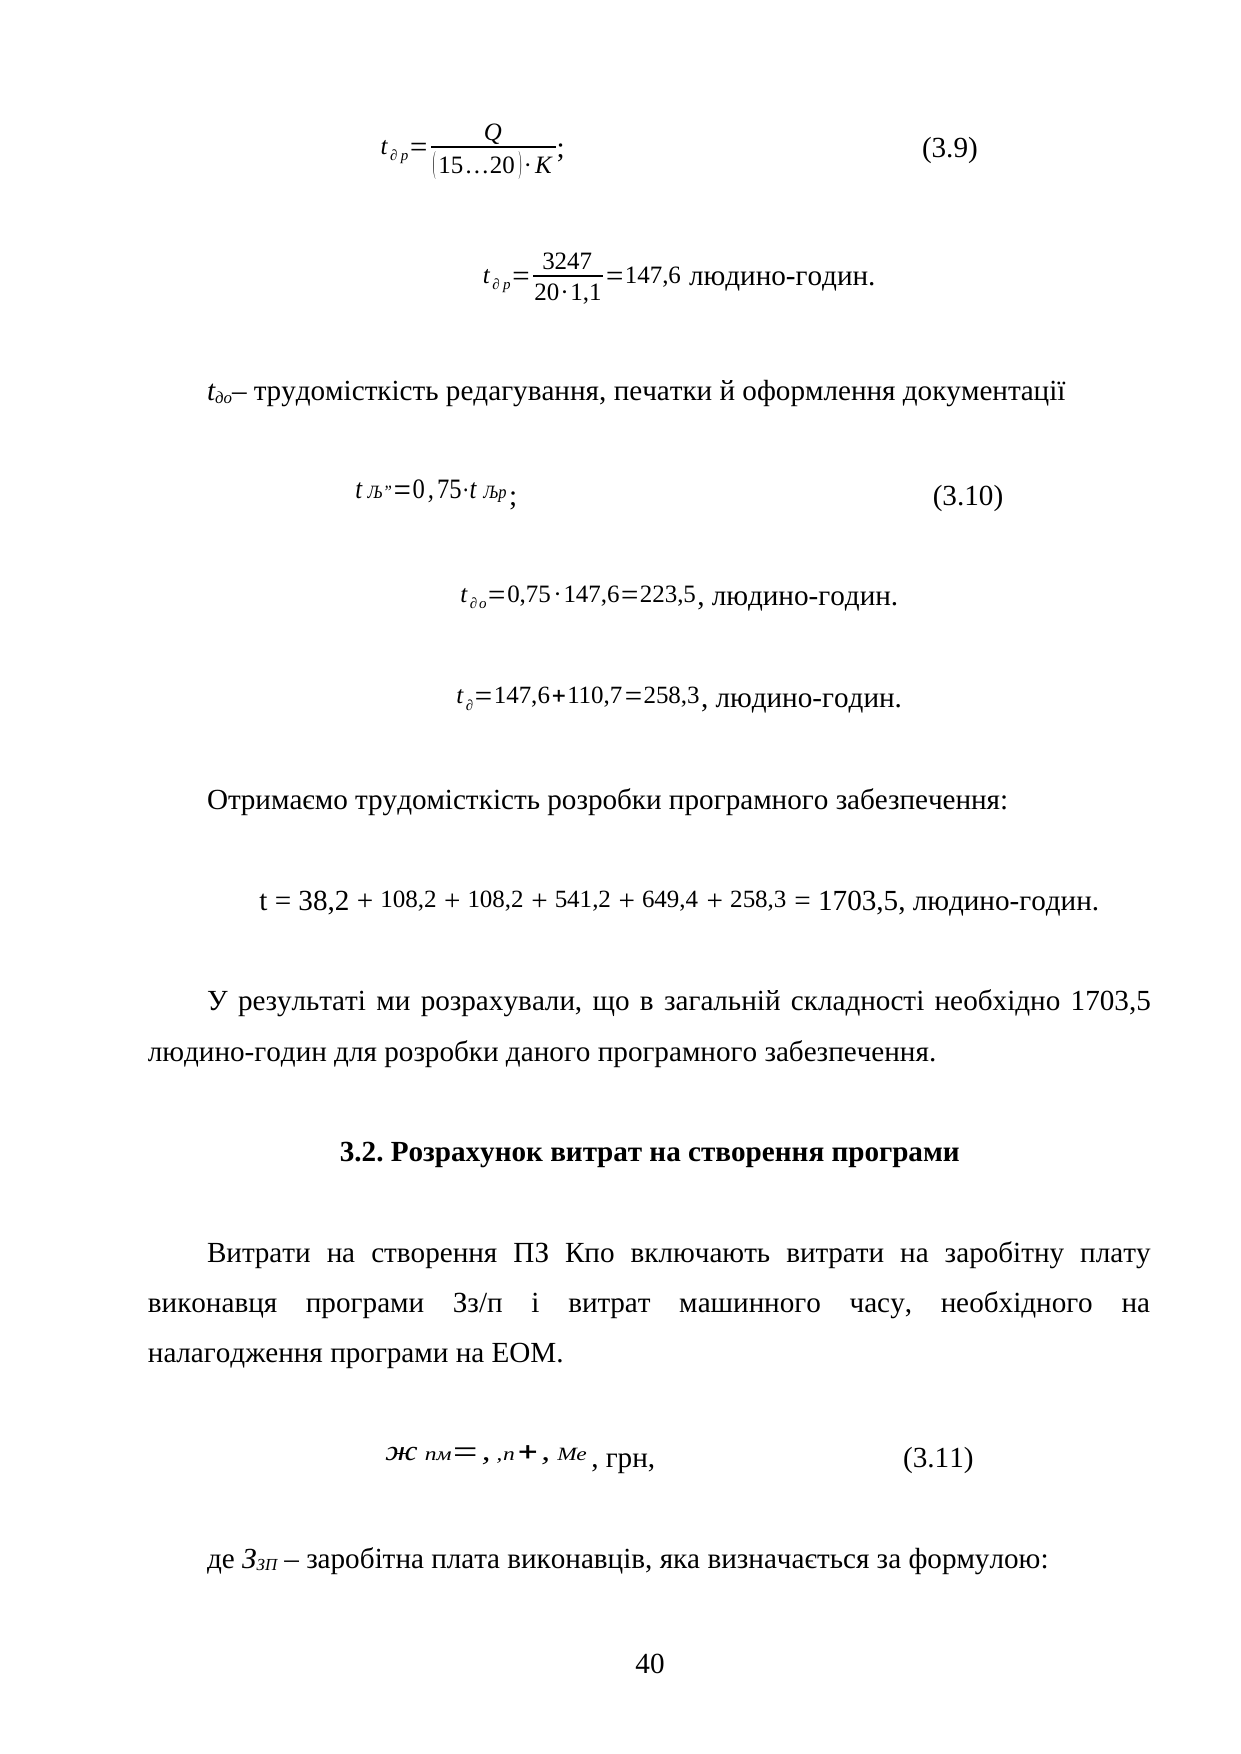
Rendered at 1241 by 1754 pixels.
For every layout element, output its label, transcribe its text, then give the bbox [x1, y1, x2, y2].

text де ЗЗП – заробітна плата виконавців, яка визначається за формулою: [148, 1541, 1152, 1574]
text людино-годин. [148, 247, 1152, 306]
text У результаті ми розрахували, що в загальній складності необхідно 1703,5 людино-годин для розробки даного програмного забезпечення. [148, 983, 1152, 1067]
text t = 38,2 + + + + + = 1703,5, людино-годин. [148, 883, 1152, 916]
text , людино-годин. [148, 680, 1152, 715]
text tдо– трудомісткість редагування, печатки й оформлення документації [148, 373, 1152, 407]
text , людино-годин. [148, 578, 1152, 613]
text ; (3.10) [148, 474, 1152, 511]
text Витрати на створення ПЗ Кпо включають витрати на заробітну плату виконавця програми Зз/п і витрат машинного часу, необхідного на налагодження програми на ЕОМ. [148, 1235, 1152, 1369]
text Отримаємо трудомісткість розробки програмного забезпечення: [148, 782, 1152, 816]
text , грн, (3.11) [148, 1436, 1152, 1474]
text 3.2. Розрахунок витрат на створення програми [148, 1134, 1152, 1168]
text ; (3.9) [148, 118, 1152, 180]
